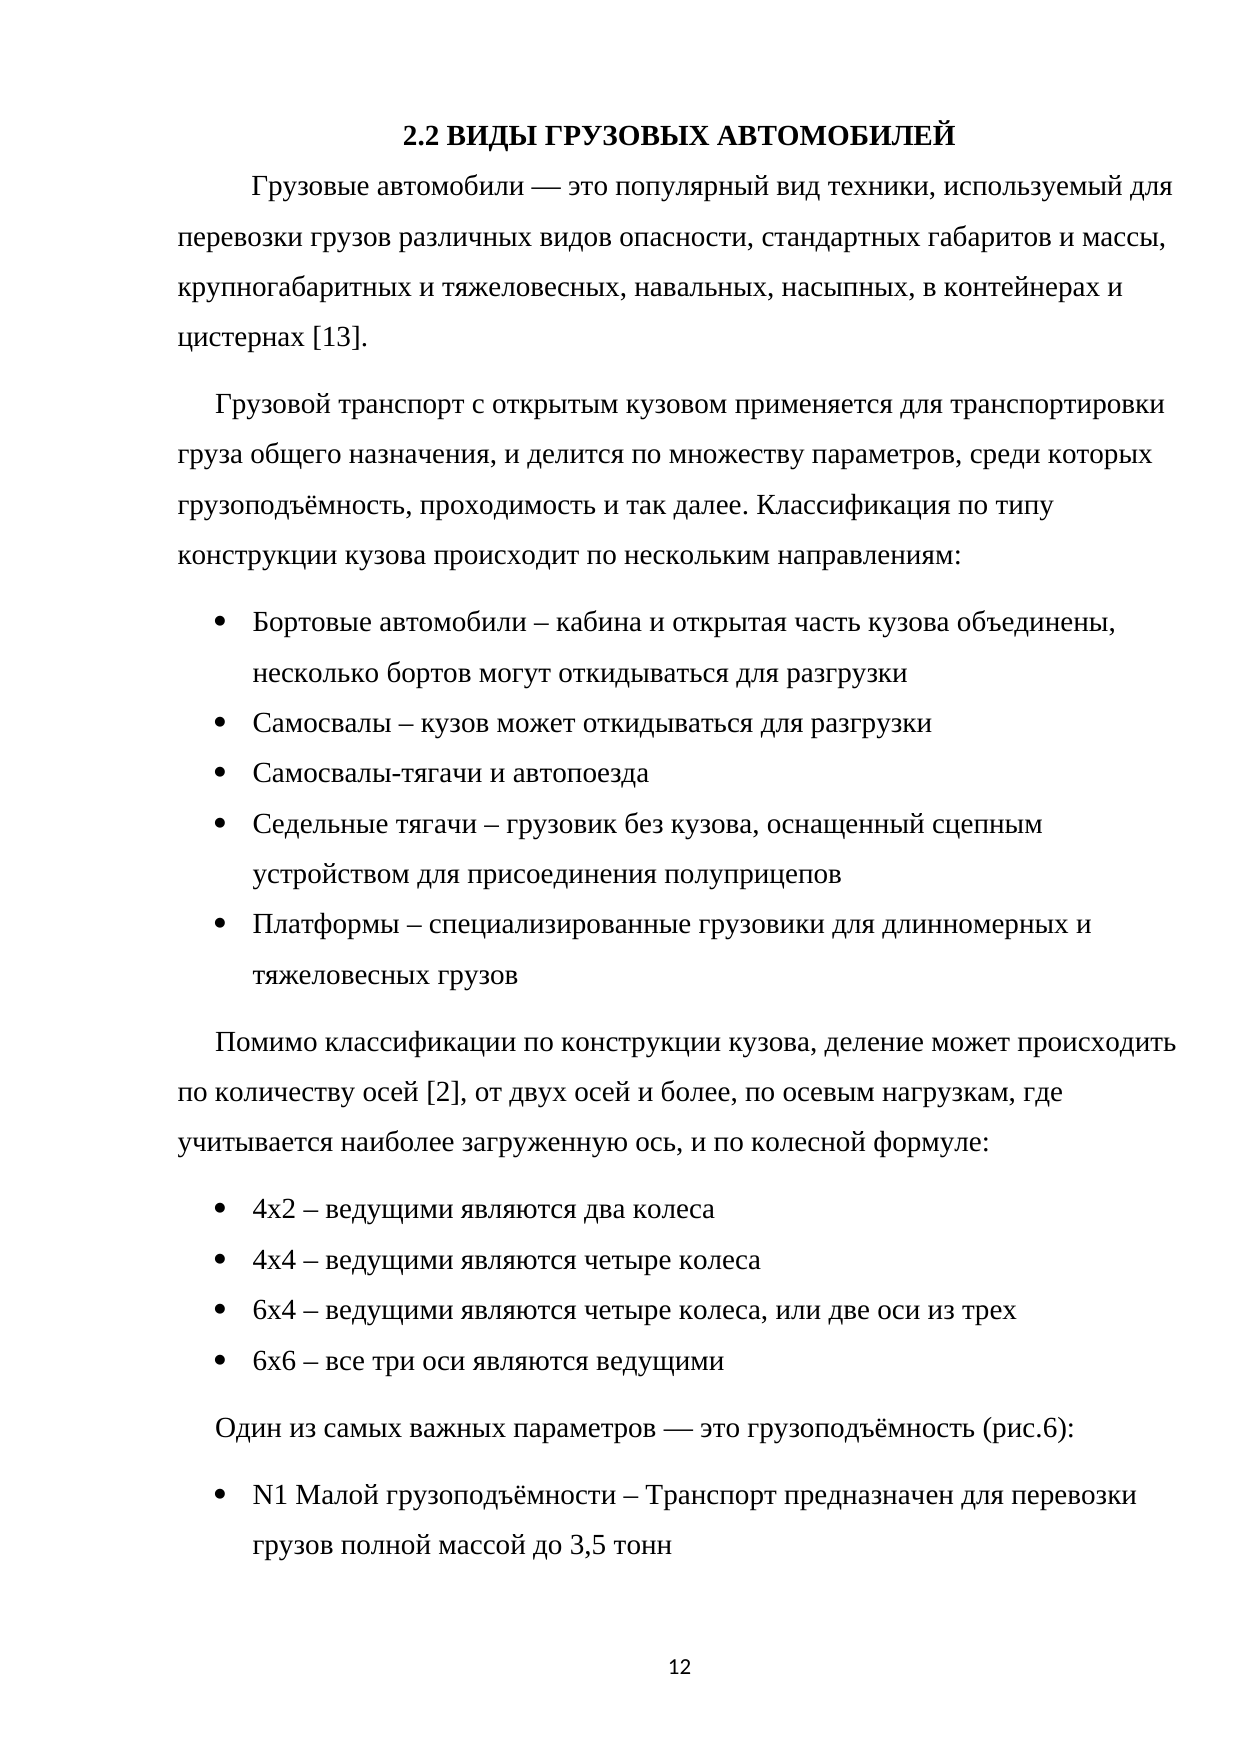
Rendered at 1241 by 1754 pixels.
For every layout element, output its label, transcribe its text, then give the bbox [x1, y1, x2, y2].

list Седельные тягачи – грузовик без кузова, оснащенный сцепным устройством для присоединения полуприцепов [215, 806, 1181, 890]
subtitle 2.2 ВИДЫ ГРУЗОВЫХ АВТОМОБИЛЕЙ [177, 118, 1181, 152]
text Помимо классификации по конструкции кузова, деление может происходить по количеству осей [2], от двух осей и более, по осевым нагрузкам, где учитывается наиболее загруженную ось, и по колесной формуле: [177, 1024, 1181, 1158]
text Один из самых важных параметров — это грузоподъёмность (рис.6): [177, 1410, 1181, 1443]
list N1 Малой грузоподъёмности – Транспорт предназначен для перевозки грузов полной массой до 3,5 тонн [215, 1477, 1181, 1561]
list 4х4 – ведущими являются четыре колеса [215, 1242, 1181, 1276]
list Платформы – специализированные грузовики для длинномерных и тяжеловесных грузов [215, 907, 1181, 991]
text Грузовые автомобили — это популярный вид техники, используемый для перевозки грузов различных видов опасности, стандартных габаритов и массы, крупногабаритных и тяжеловесных, навальных, насыпных, в контейнерах и цистернах [13]. [177, 168, 1181, 353]
list 6х6 – все три оси являются ведущими [215, 1343, 1181, 1376]
list Самосвалы – кузов может откидываться для разгрузки [215, 705, 1181, 739]
text Грузовой транспорт с открытым кузовом применяется для транспортировки груза общего назначения, и делится по множеству параметров, среди которых грузоподъёмность, проходимость и так далее. Классификация по типу конструкции кузова происходит по нескольким направлениям: [177, 386, 1181, 571]
list Самосвалы-тягачи и автопоезда [215, 755, 1181, 789]
list 4х2 – ведущими являются два колеса [215, 1192, 1181, 1225]
list Бортовые автомобили – кабина и открытая часть кузова объединены, несколько бортов могут откидываться для разгрузки [215, 604, 1181, 688]
list 6х4 – ведущими являются четыре колеса, или две оси из трех [215, 1292, 1181, 1326]
